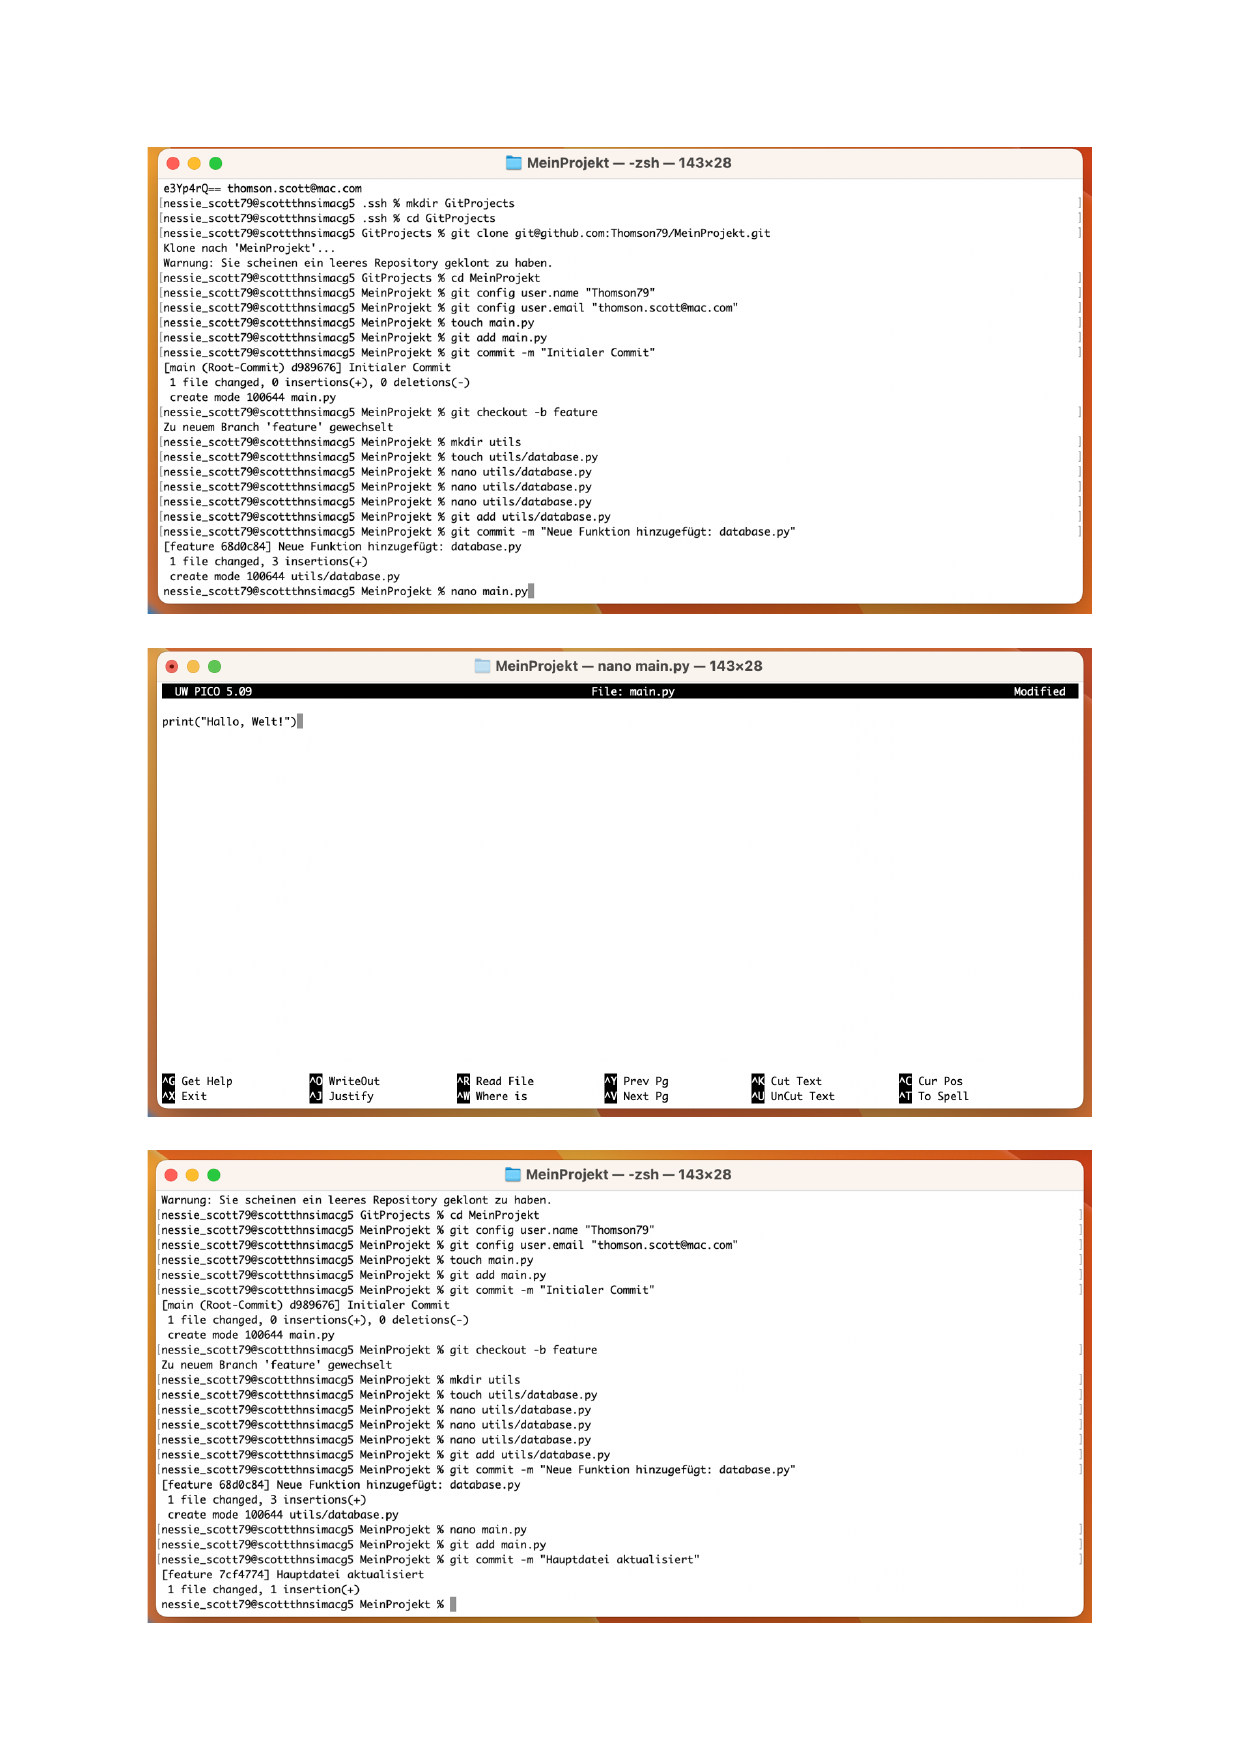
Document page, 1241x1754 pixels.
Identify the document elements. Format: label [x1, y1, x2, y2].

picture [147, 1150, 1092, 1623]
picture [147, 147, 1092, 614]
picture [147, 648, 1092, 1117]
